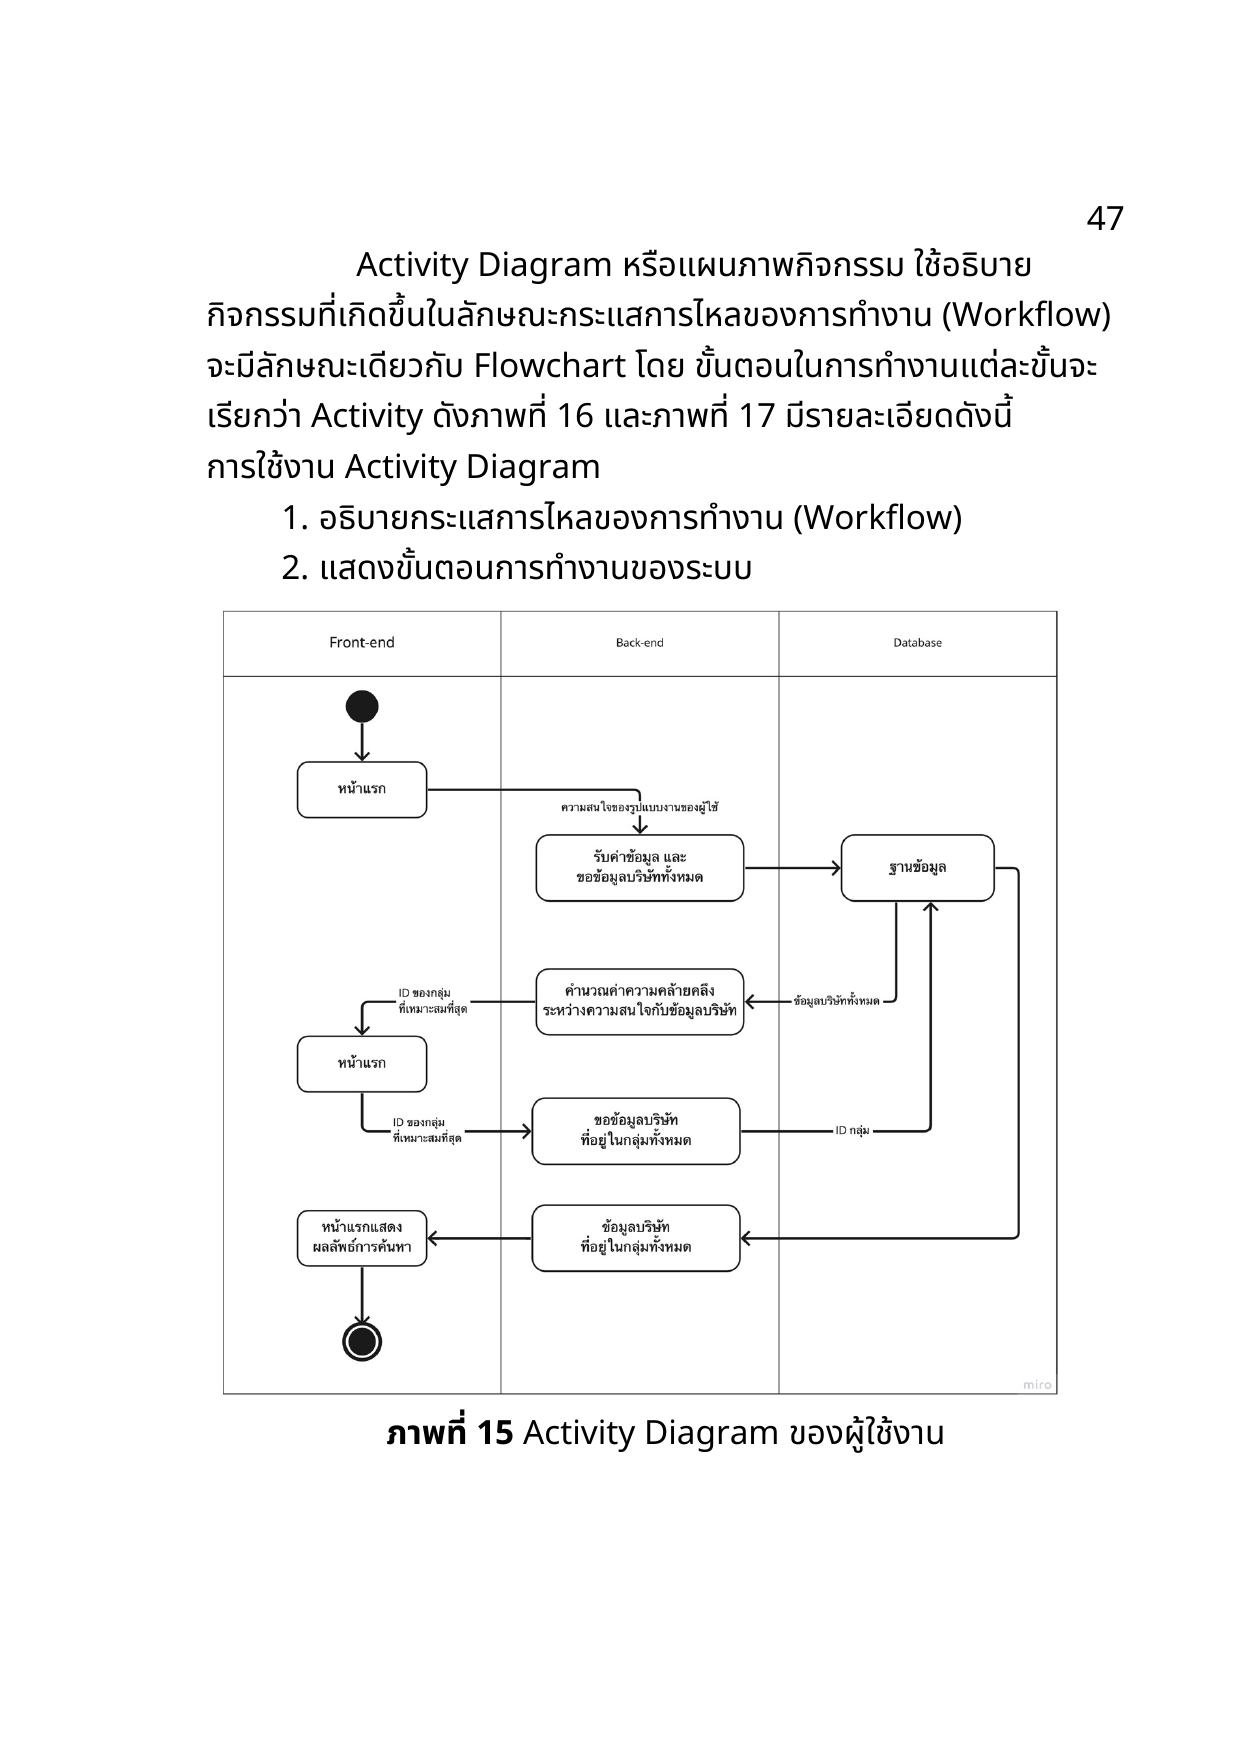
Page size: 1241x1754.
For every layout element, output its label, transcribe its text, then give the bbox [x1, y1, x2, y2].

text Activity Diagram หรือแผนภาพกิจกรรม ใช้อธิบายกิจกรรมที่เกิดขึ้นในลักษณะกระแสการไหลของการทำงาน (Workflow) จะมีลักษณะเดียวกับ Flowchart โดย ขั้นตอนในการทำงานแต่ละขั้นจะเรียกว่า Activity ดังภาพที่ 16 และภาพที่ 17 มีรายละเอียดดังนี้ [206, 240, 1125, 443]
text ภาพที่ 15 Activity Diagram ของผู้ใช้งาน [206, 1409, 1125, 1460]
list แสดงขั้นตอนการทำงานของระบบ [281, 544, 1125, 595]
list อธิบายกระแสการไหลของการทำงาน (Workflow) [281, 493, 1125, 544]
text การใช้งาน Activity Diagram [206, 443, 1125, 493]
picture [206, 594, 1071, 1409]
